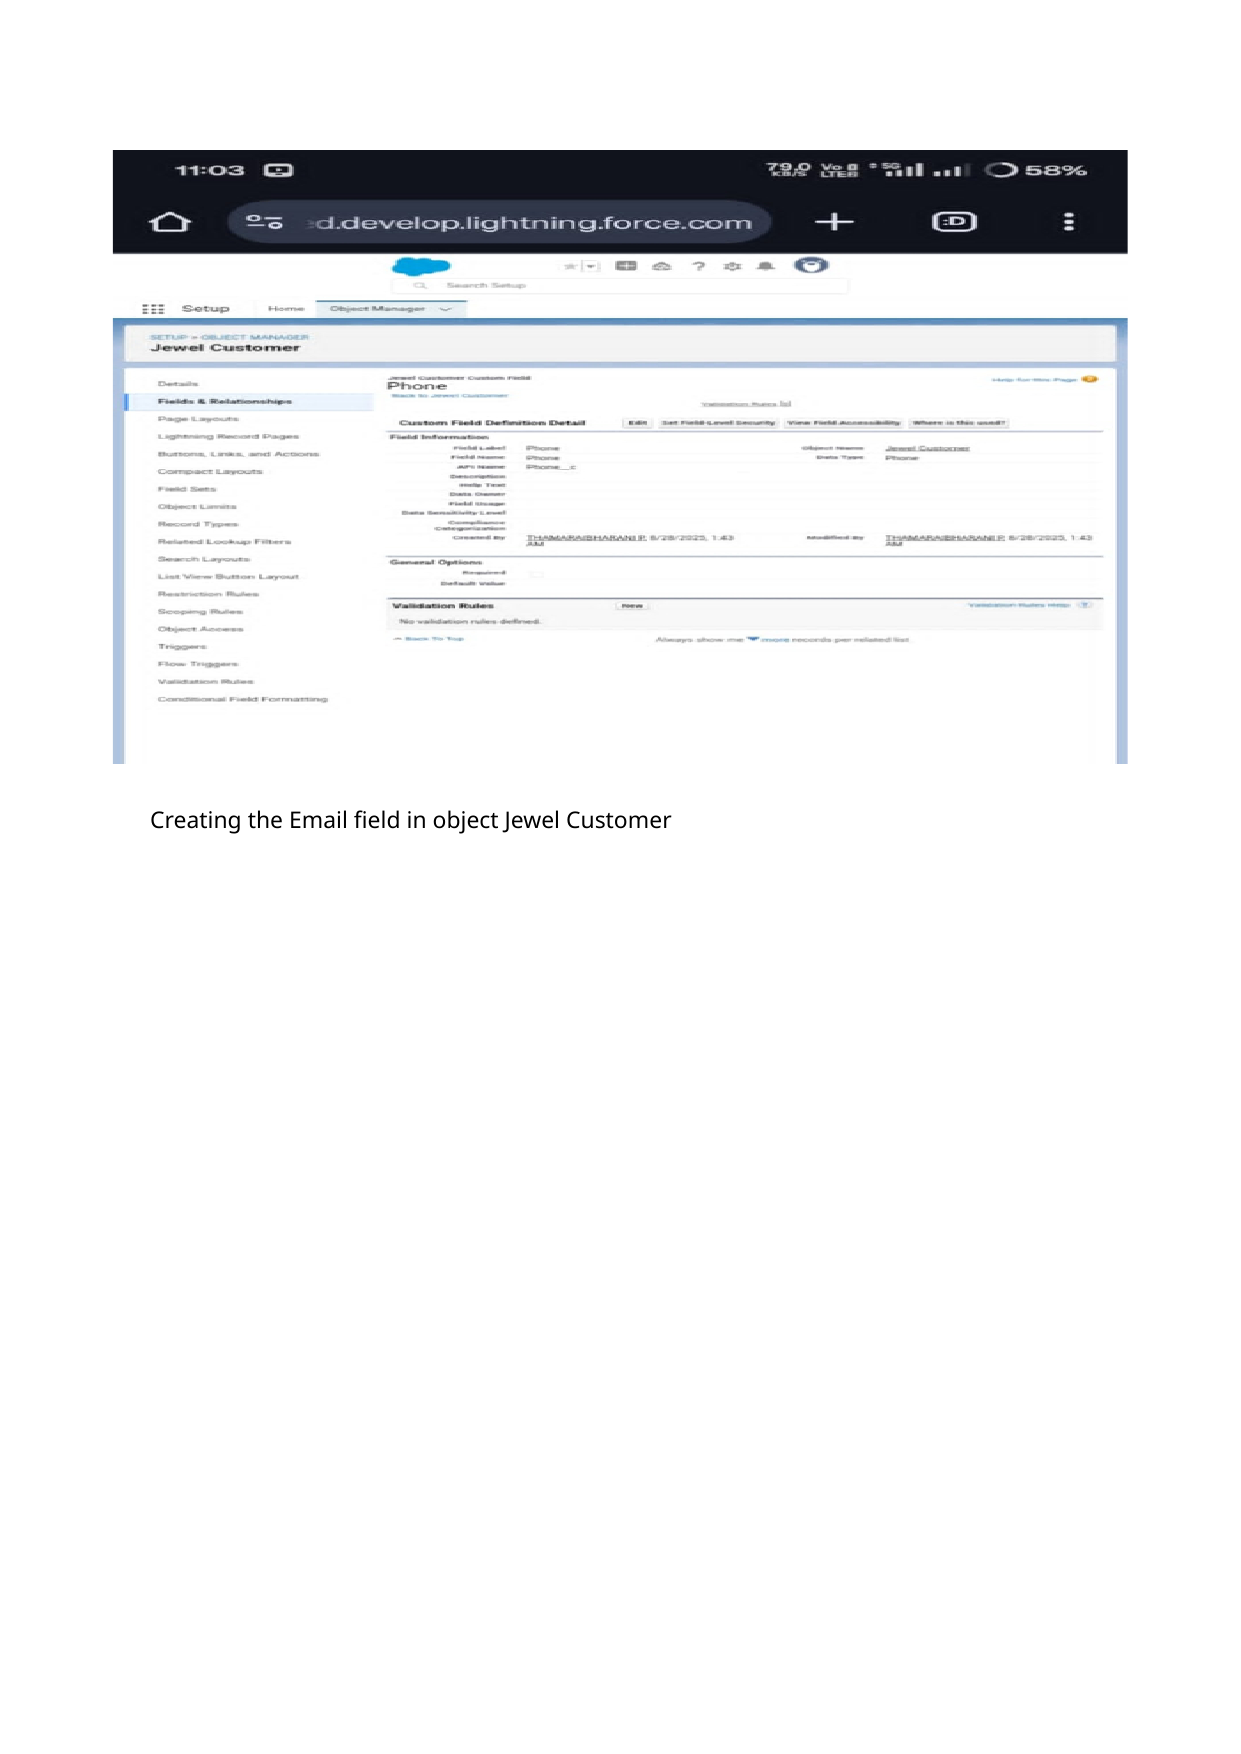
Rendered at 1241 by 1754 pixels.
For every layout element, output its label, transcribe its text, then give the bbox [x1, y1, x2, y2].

text Creating the Email field in object Jewel Customer [150, 810, 1090, 841]
picture [112, 150, 1128, 764]
